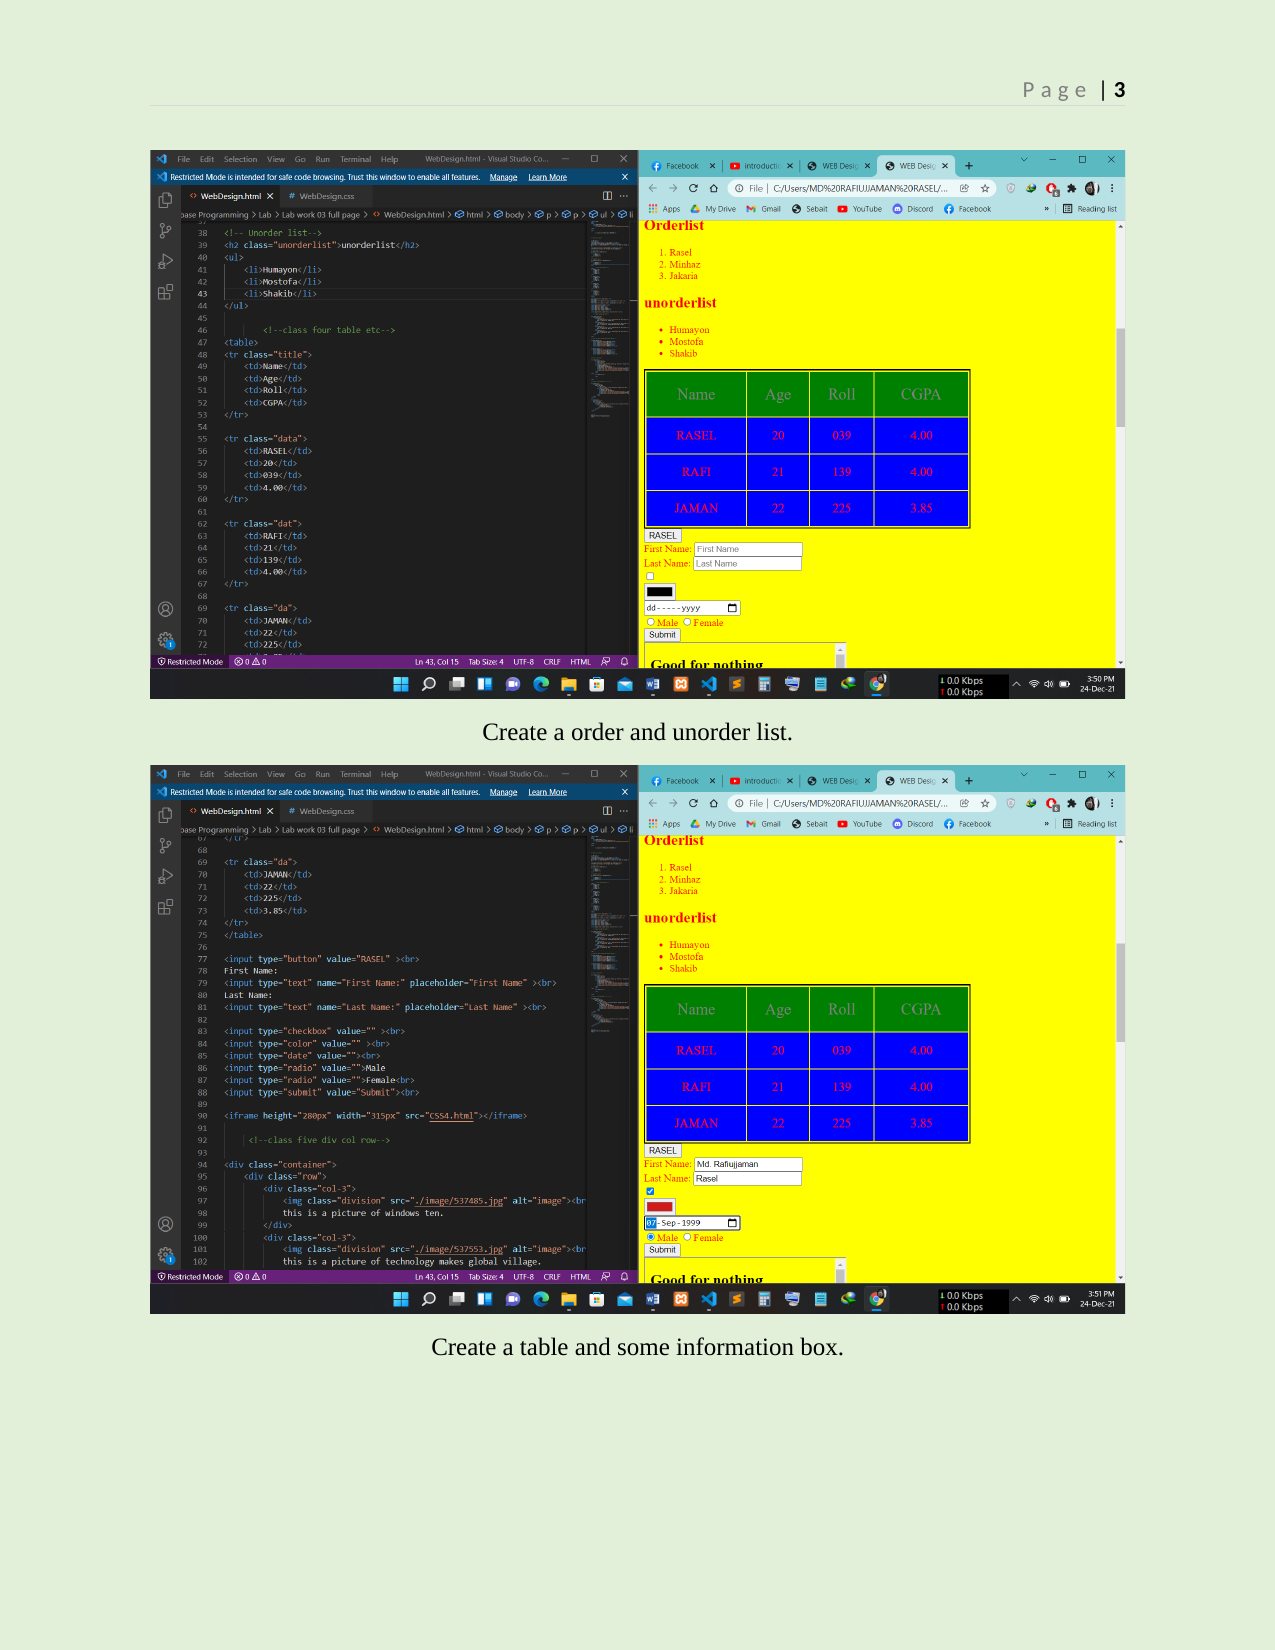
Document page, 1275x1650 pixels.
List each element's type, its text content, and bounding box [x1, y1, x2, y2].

text Create a table and some information box. [150, 1332, 1125, 1361]
picture [150, 150, 1125, 699]
picture [150, 765, 1125, 1314]
text Create a order and unorder list. [150, 717, 1125, 746]
